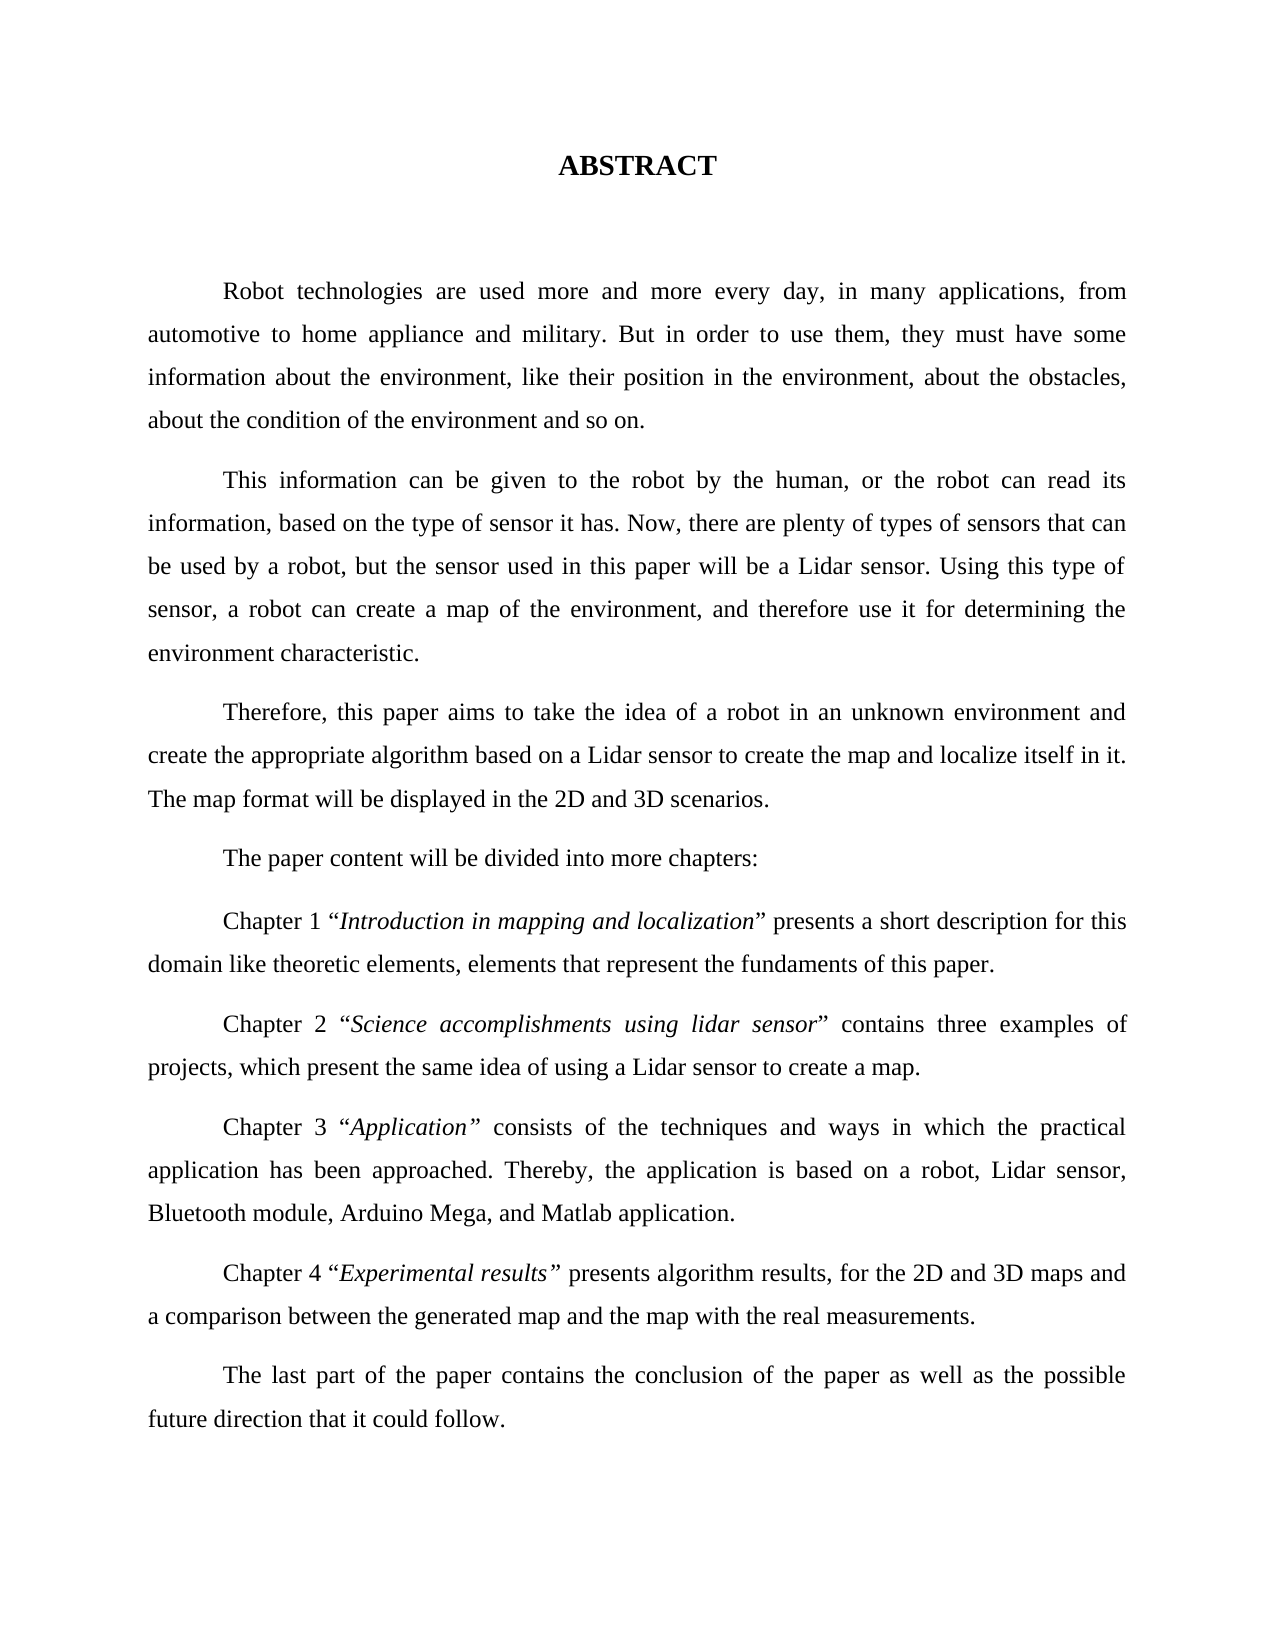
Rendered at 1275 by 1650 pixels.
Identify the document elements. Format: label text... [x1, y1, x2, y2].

text Therefore, this paper aims to take the idea of a robot in an unknown environment and create the appropriate algorithm based on a Lidar sensor to create the map and localize itself in it. The map format will be displayed in the 2D and 3D scenarios. [148, 697, 1127, 812]
text Robot technologies are used more and more every day, in many applications, from automotive to home appliance and military. But in order to use them, they must have some information about the environment, like their position in the environment, about the obstacles, about the condition of the environment and so on. [148, 276, 1127, 434]
text Chapter 4 “Experimental results” presents algorithm results, for the 2D and 3D maps and a comparison between the generated map and the map with the real measurements. [148, 1258, 1127, 1329]
text ABSTRACT [148, 148, 1127, 181]
text This information can be given to the robot by the human, or the robot can read its information, based on the type of sensor it has. Now, there are plenty of types of sensors that can be used by a robot, but the sensor used in this paper will be a Lidar sensor. Using this type of sensor, a robot can create a map of the environment, and therefore use it for determining the environment characteristic. [148, 465, 1127, 666]
text The last part of the paper contains the conclusion of the paper as well as the possible future direction that it could follow. [148, 1361, 1127, 1432]
text Chapter 3 “Application” consists of the techniques and ways in which the practical application has been approached. Thereby, the application is based on a robot, Lidar sensor, Bluetooth module, Arduino Mega, and Matlab application. [148, 1112, 1127, 1227]
text Chapter 1 “Introduction in mapping and localization” presents a short description for this domain like theoretic elements, elements that represent the fundaments of this paper. [148, 906, 1127, 978]
text Chapter 2 “Science accomplishments using lidar sensor” contains three examples of projects, which present the same idea of using a Lidar sensor to create a map. [148, 1009, 1127, 1081]
text The paper content will be divided into more chapters: [148, 843, 1127, 872]
